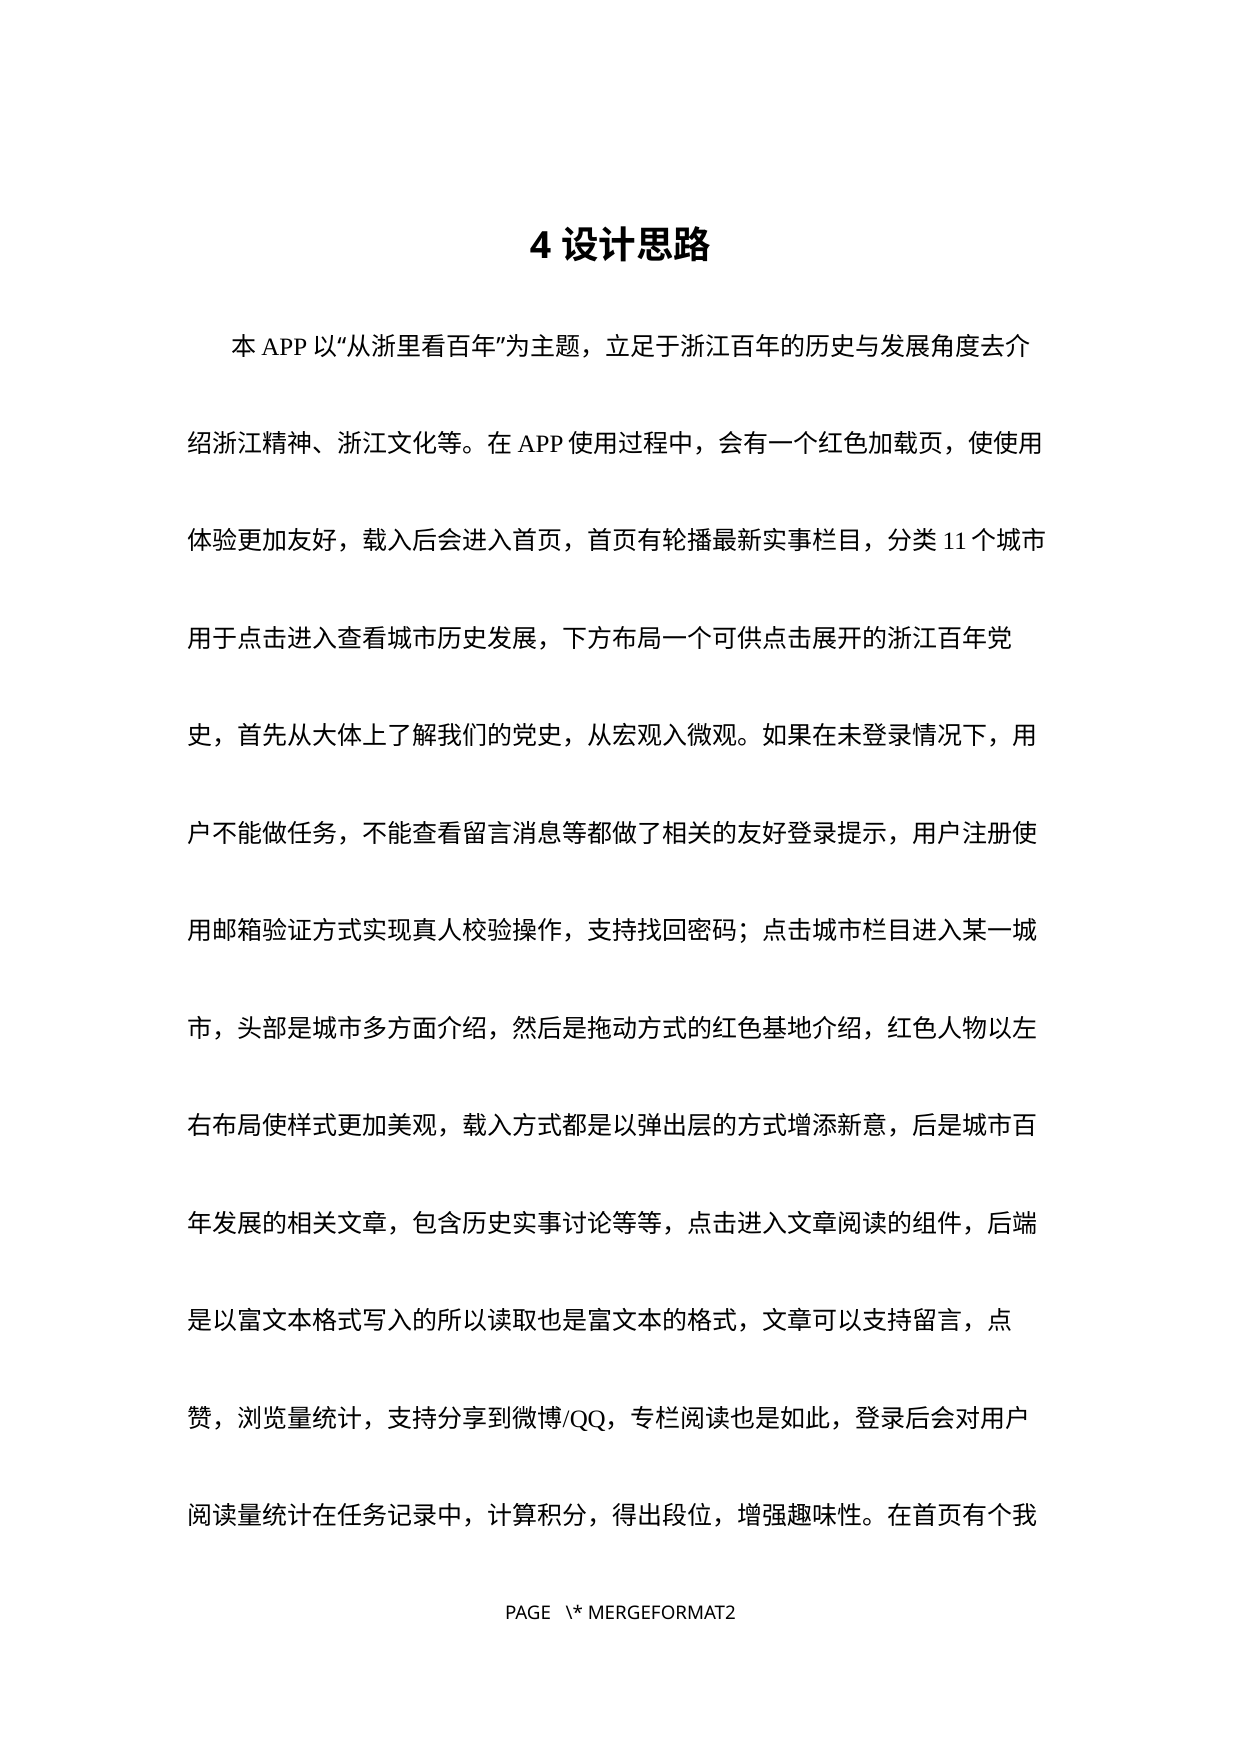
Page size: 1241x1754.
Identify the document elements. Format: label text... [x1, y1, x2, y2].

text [187, 312, 1053, 1547]
text 4 设计思路 [187, 210, 1053, 275]
